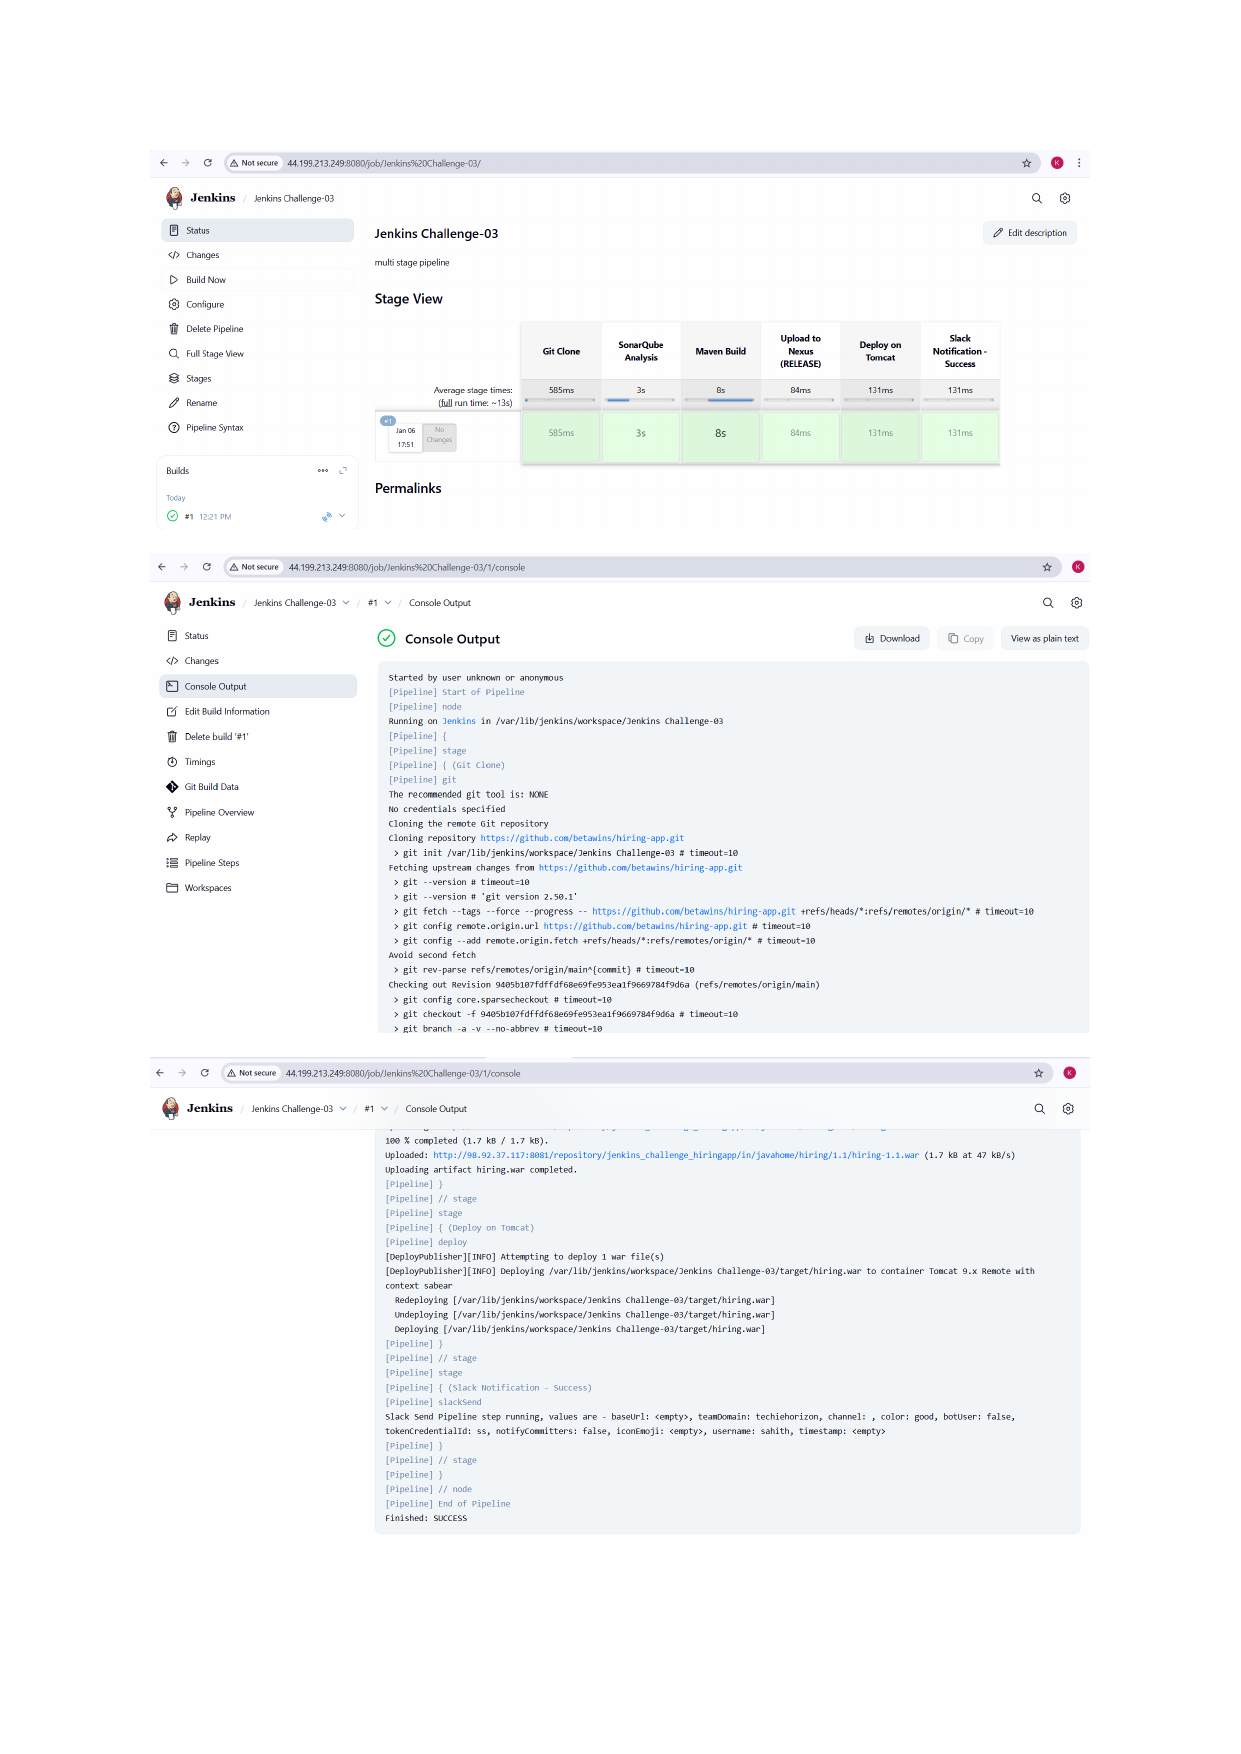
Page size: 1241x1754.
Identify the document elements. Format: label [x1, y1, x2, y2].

picture [150, 150, 1091, 529]
picture [150, 553, 1091, 1033]
picture [150, 1057, 1091, 1538]
